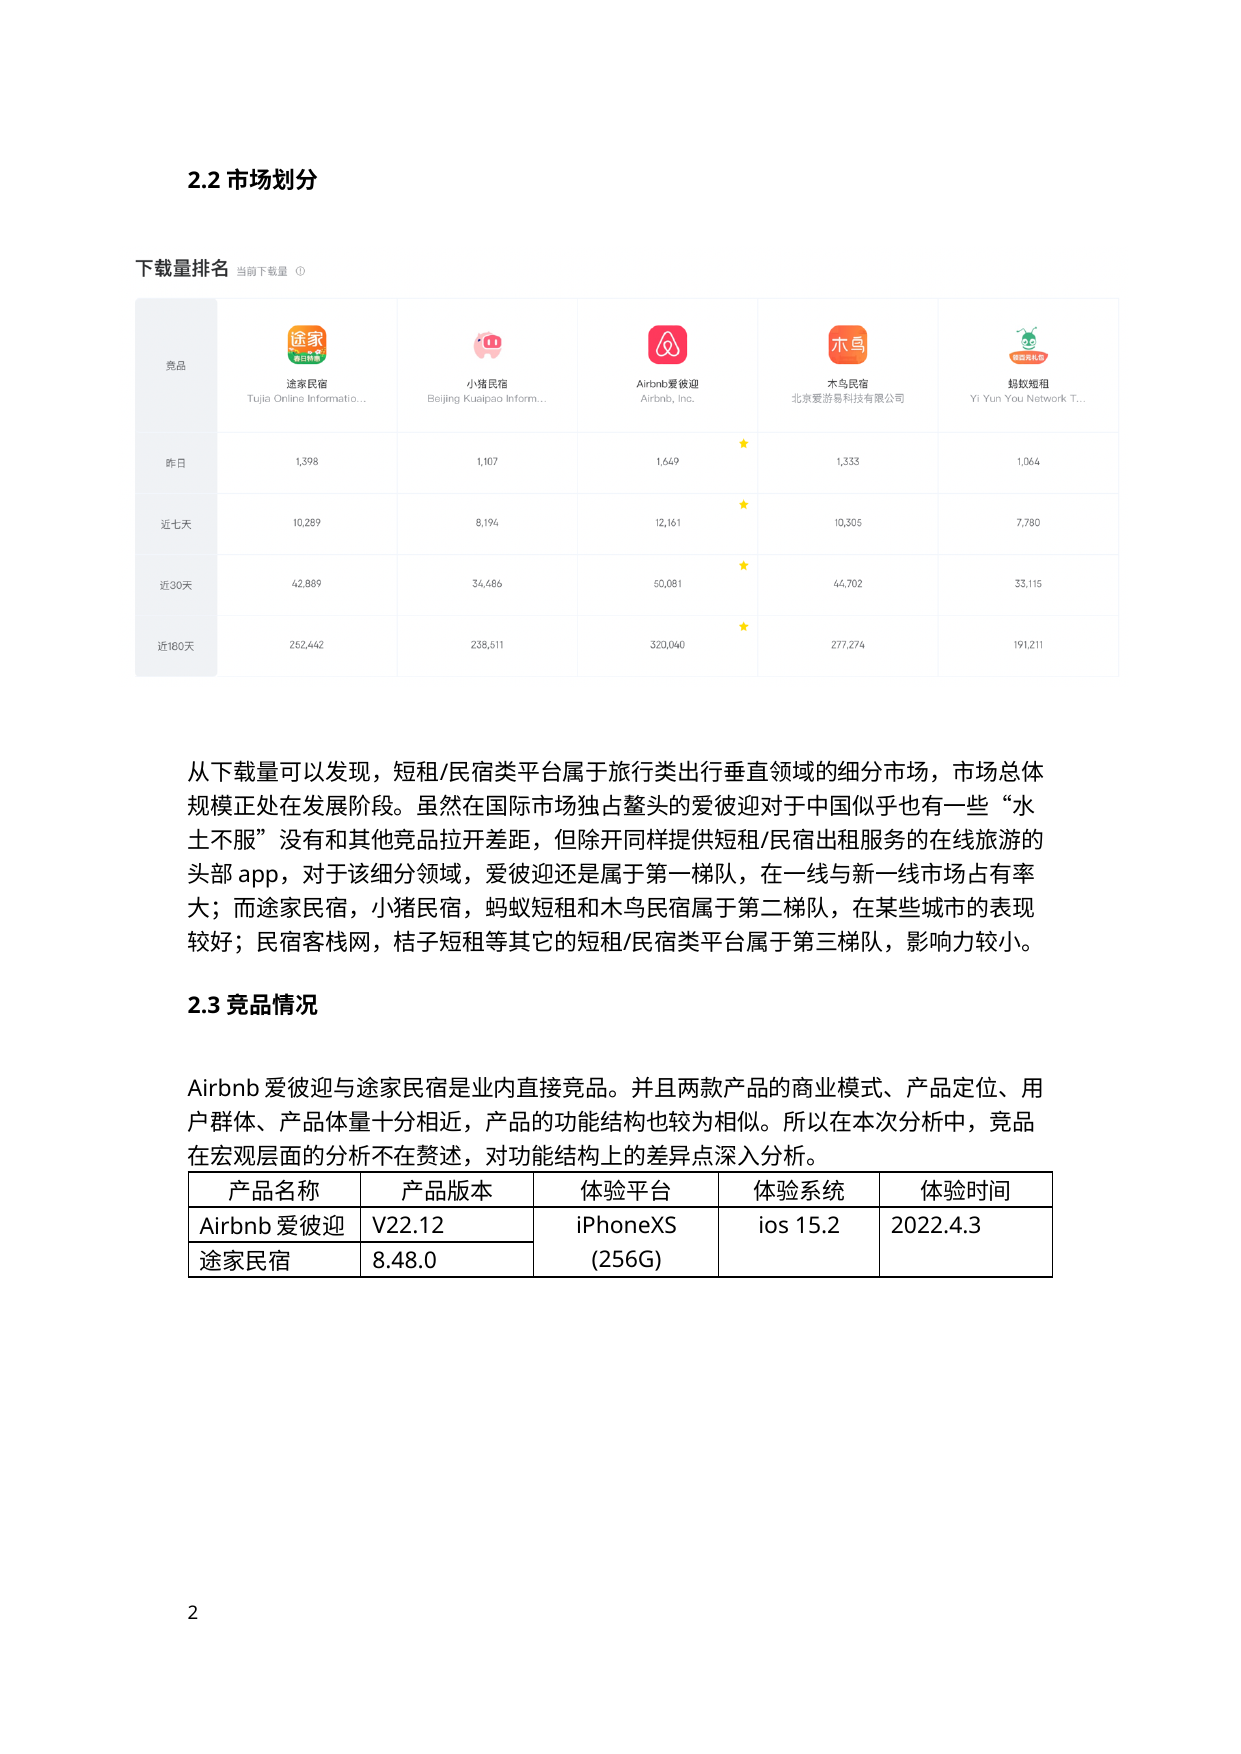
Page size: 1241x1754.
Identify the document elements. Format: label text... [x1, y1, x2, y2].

table_header 产品名称 [189, 1173, 360, 1206]
table_cell 2022.4.3 [880, 1208, 1052, 1276]
table_cell V22.12 [361, 1208, 533, 1241]
table_header 体验时间 [880, 1173, 1052, 1206]
table_header 产品版本 [361, 1173, 533, 1206]
table_cell 途家民宿 [189, 1243, 360, 1276]
picture [118, 246, 1130, 687]
table_header 体验平台 [534, 1173, 718, 1206]
table_header 体验系统 [719, 1173, 879, 1206]
text 从下载量可以发现，短租/民宿类平台属于旅行类出行垂直领域的细分市场，市场总体规模正处在发展阶段。虽然在国际市场独占鳌头的爱彼迎对于中国似乎也有一些“水土不服”没有和其他竞品拉开差距，但除开同样提供短租/民宿出租服务的在线旅游的头部app，对于该细分领域，爱彼迎还是属于第一梯队，在一线与新一线市场占有率大；而途家民宿，小猪民宿，蚂蚁短租和木鸟民宿属于第二梯队，在某些城市的表现较好；民宿客栈网，桔子短租等其它的短租/民宿类平台属于第三梯队，影响力较小。 [187, 687, 1053, 958]
table_cell ios 15.2 [719, 1208, 879, 1276]
subtitle 2.2 市场划分 [187, 162, 1053, 196]
text Airbnb爱彼迎与途家民宿是业内直接竞品。并且两款产品的商业模式、产品定位、用户群体、产品体量十分相近，产品的功能结构也较为相似。所以在本次分析中，竞品在宏观层面的分析不在赘述，对功能结构上的差异点深入分析。 [187, 1069, 1053, 1171]
table_cell Airbnb爱彼迎 [189, 1208, 360, 1241]
table_cell iPhoneXS (256G) [534, 1208, 718, 1276]
subtitle 2.3 竞品情况 [187, 987, 1053, 1021]
table_cell 8.48.0 [361, 1243, 533, 1276]
